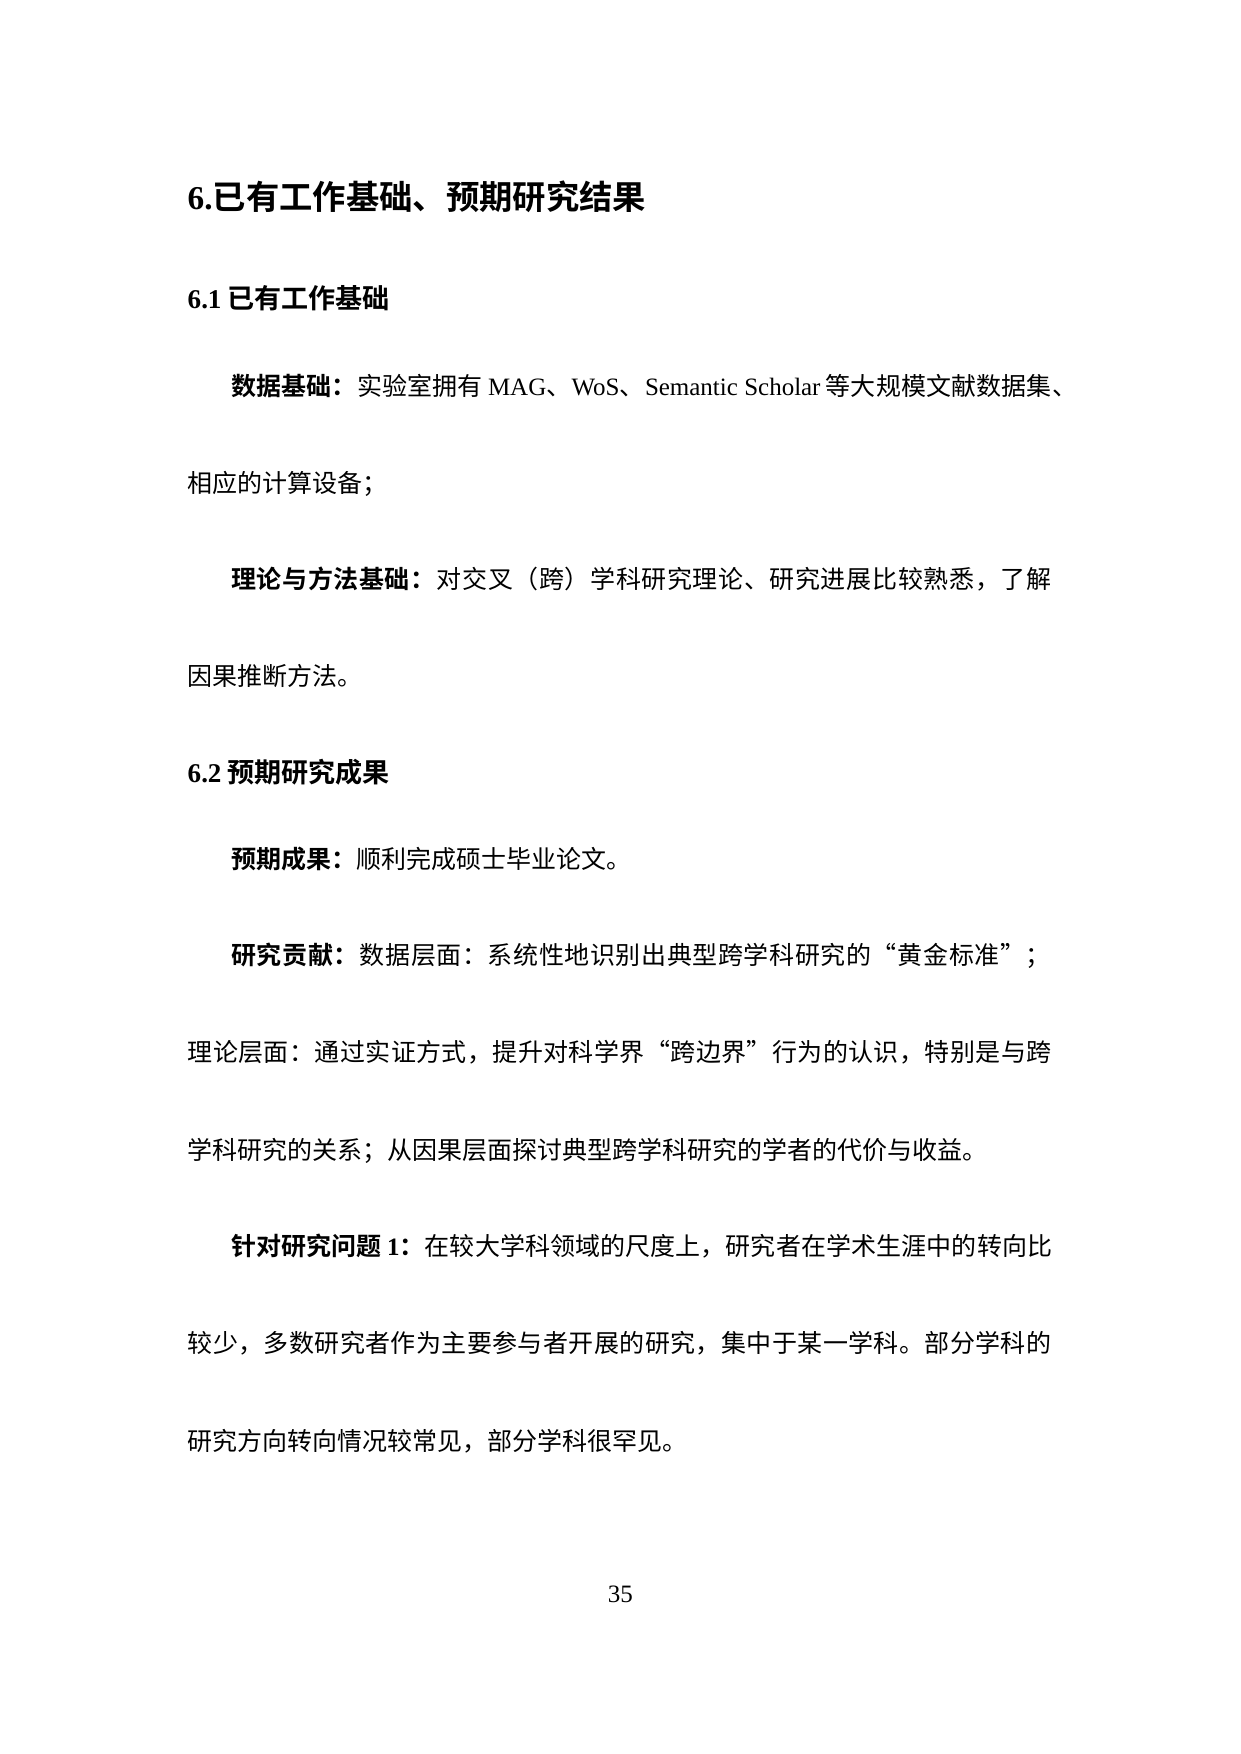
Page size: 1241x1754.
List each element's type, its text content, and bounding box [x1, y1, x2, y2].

text 数据基础：实验室拥有MAG、WoS、Semantic Scholar等大规模文献数据集、相应的计算设备； [187, 352, 1053, 514]
text 理论与方法基础：对交叉（跨）学科研究理论、研究进展比较熟悉，了解因果推断方法。 [187, 545, 1053, 707]
subtitle 6.已有工作基础、预期研究结果 [187, 162, 1053, 227]
text 针对研究问题1：在较大学科领域的尺度上，研究者在学术生涯中的转向比较少，多数研究者作为主要参与者开展的研究，集中于某一学科。部分学科的研究方向转向情况较常见，部分学科很罕见。 [187, 1212, 1053, 1472]
subtitle 6.1已有工作基础 [187, 264, 1053, 329]
text 研究贡献：数据层面：系统性地识别出典型跨学科研究的“黄金标准”；理论层面：通过实证方式，提升对科学界“跨边界”行为的认识，特别是与跨学科研究的关系；从因果层面探讨典型跨学科研究的学者的代价与收益。 [187, 921, 1053, 1181]
subtitle 6.2预期研究成果 [187, 738, 1053, 803]
text 预期成果：顺利完成硕士毕业论文。 [187, 825, 1053, 890]
